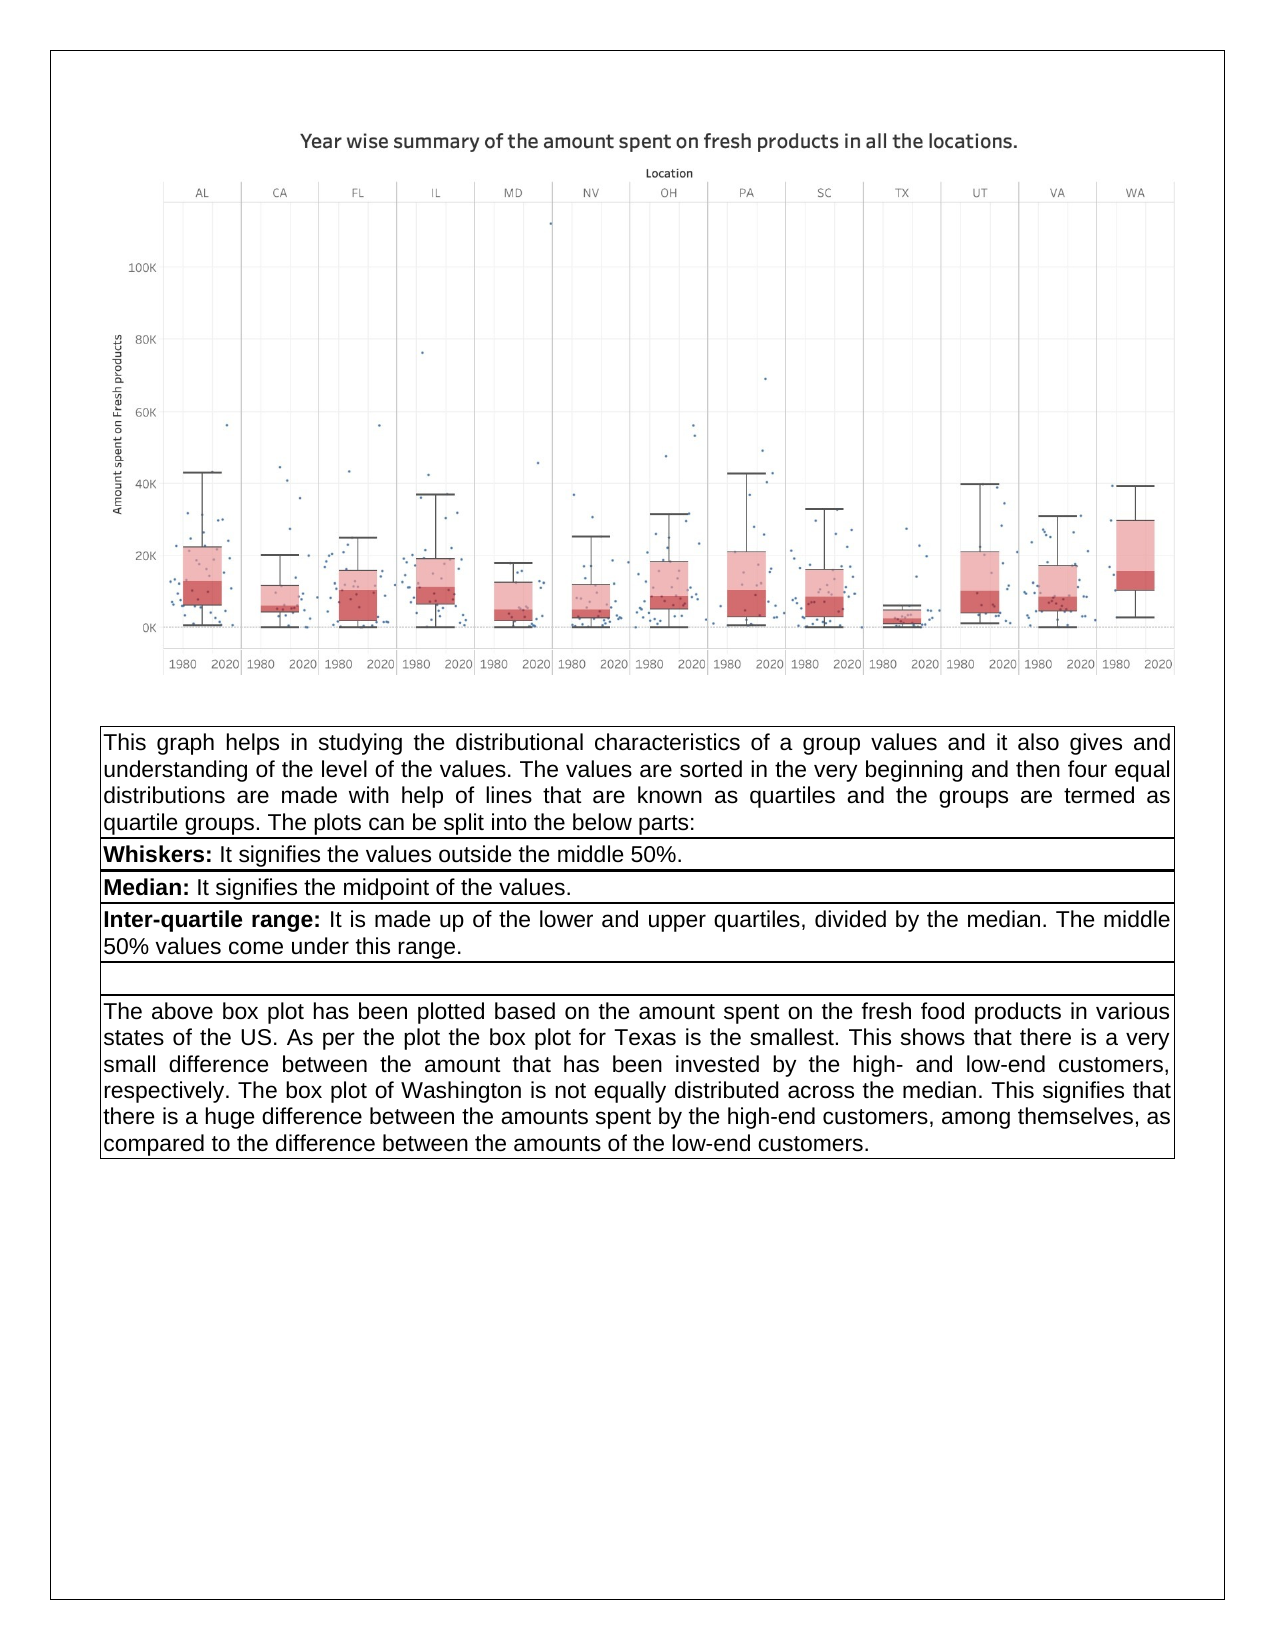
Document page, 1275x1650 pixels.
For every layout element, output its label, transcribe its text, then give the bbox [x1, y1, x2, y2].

text The above box plot has been plotted based on the amount spent on the fresh food products in various states of the US. As per the plot the box plot for Texas is the smallest. This shows that there is a very small difference between the amount that has been invested by the high- and low-end customers, respectively. The box plot of Washington is not equally distributed across the median. This signifies that there is a huge difference between the amounts spent by the high-end customers, among themselves, as compared to the difference between the amounts of the low-end customers. [101, 996, 1174, 1158]
text Whiskers: It signifies the values outside the middle 50%. [101, 839, 1174, 869]
text This graph helps in studying the distributional characteristics of a group values and it also gives and understanding of the level of the values. The values are sorted in the very beginning and then four equal distributions are made with help of lines that are known as quartiles and the groups are termed as quartile groups. The plots can be split into the below parts: [101, 727, 1174, 837]
picture [106, 125, 1175, 675]
text Median: It signifies the midpoint of the values. [101, 872, 1174, 902]
text Inter-quartile range: It is made up of the lower and upper quartiles, divided by the median. The middle 50% values come under this range. [101, 904, 1174, 961]
